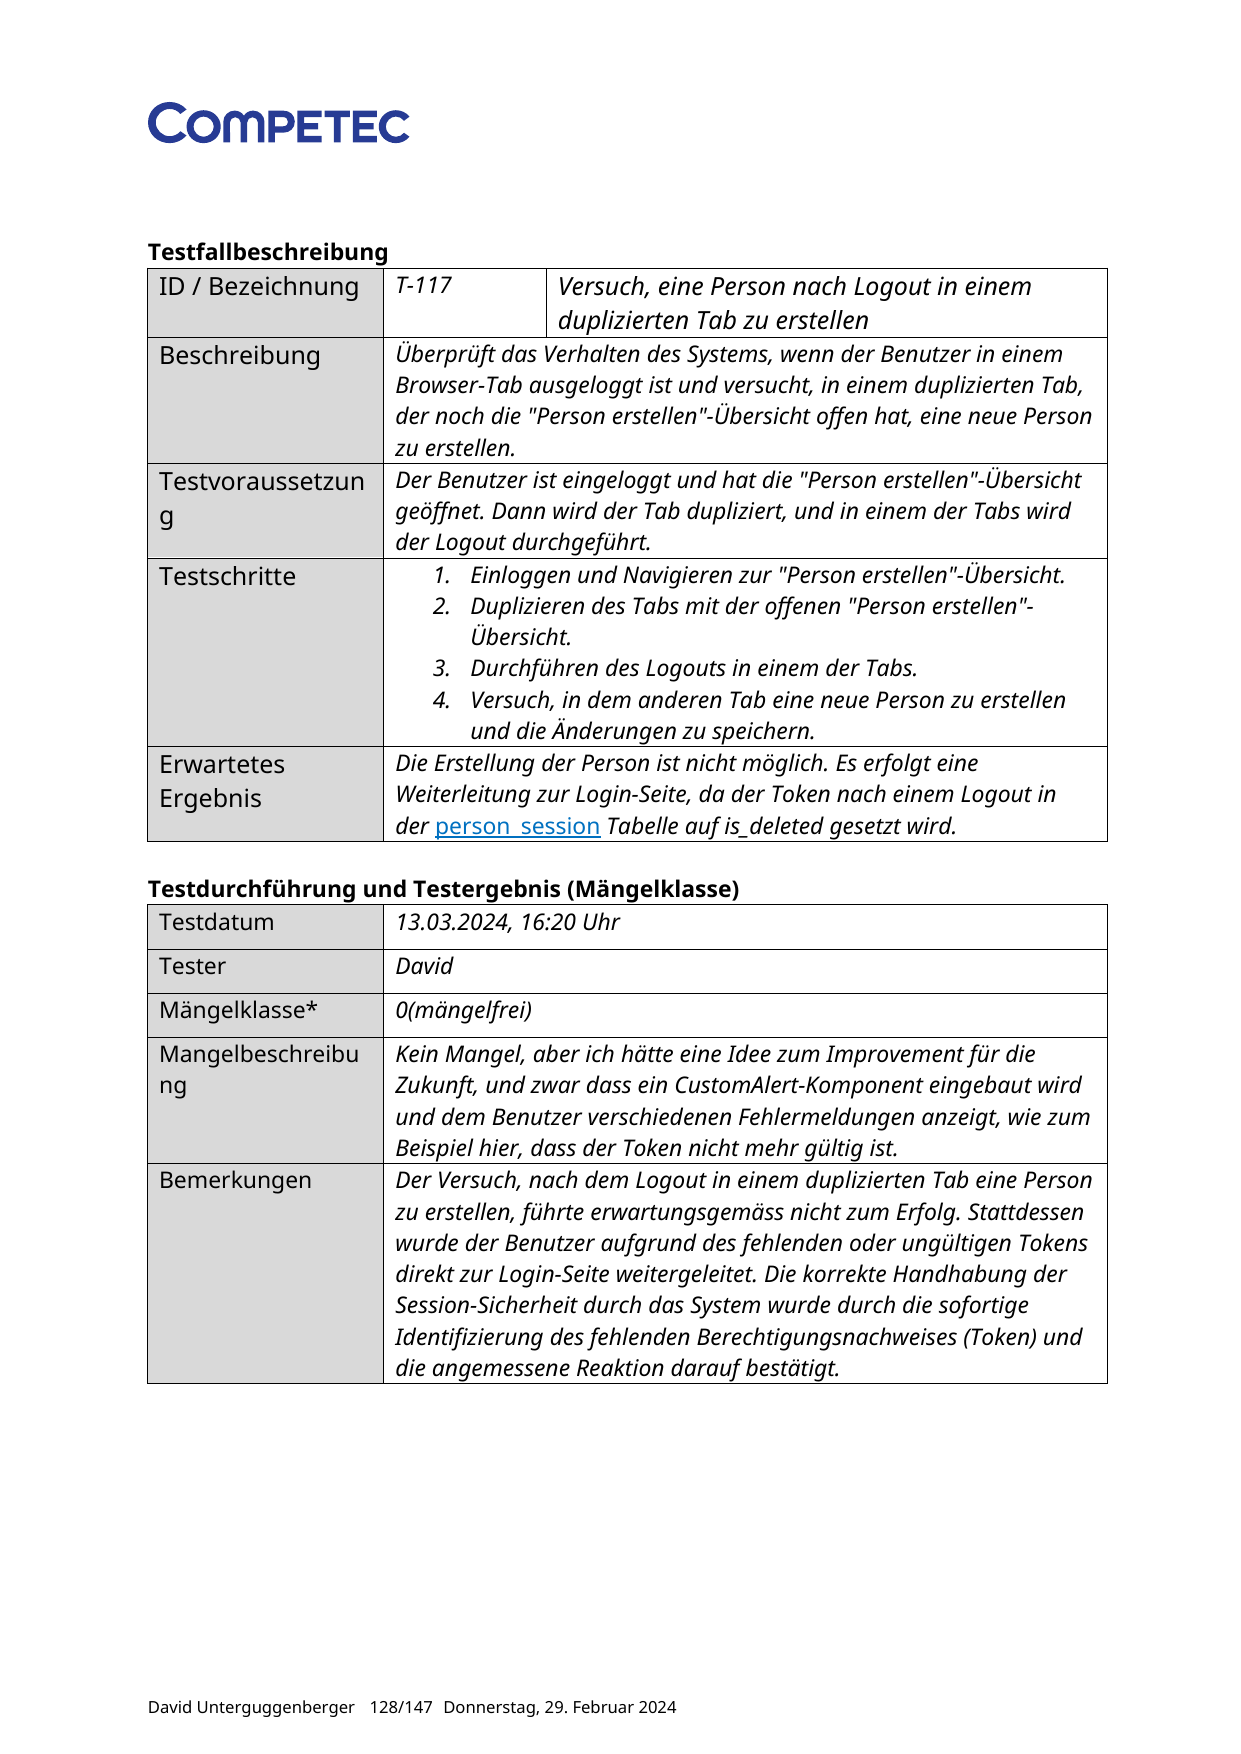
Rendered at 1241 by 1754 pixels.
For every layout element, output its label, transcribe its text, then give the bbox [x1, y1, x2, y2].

table_cell Der Versuch, nach dem Logout in einem duplizierten Tab eine Person zu erstellen, führte erwartungsgemäss nicht zum Erfolg. Stattdessen wurde der Benutzer aufgrund des fehlenden oder ungültigen Tokens direkt zur Login-Seite weitergeleitet. Die korrekte Handhabung der Session-Sicherheit durch das System wurde durch die sofortige Identifizierung des fehlenden Berechtigungsnachweises (Token) und die angemessene Reaktion darauf bestätigt. [384, 1164, 1107, 1383]
table_cell Mängelklasse* [148, 994, 383, 1037]
table_cell David [384, 950, 1107, 993]
table_header Testdatum [148, 905, 383, 949]
text Testdurchführung und Testergebnis (Mängelklasse) [148, 873, 1122, 904]
table_cell Testvoraussetzung [148, 464, 383, 557]
table_cell 0(mängelfrei) [384, 994, 1107, 1037]
table_cell Tester [148, 950, 383, 993]
table_cell Mangelbeschreibung [148, 1038, 383, 1163]
table_header Versuch, eine Person nach Logout in einem duplizierten Tab zu erstellen [547, 269, 1107, 337]
table_header T-117 [384, 269, 546, 337]
table_cell Bemerkungen [148, 1164, 383, 1383]
table_cell Einloggen und Navigieren zur "Person erstellen"-Übersicht. Duplizieren des Tabs mit der offenen "Person erstellen"-Übersicht. Durchführen des Logouts in einem der Tabs. Versuch, in dem anderen Tab eine neue Person zu erstellen und die Änderungen zu speichern. [384, 559, 1107, 746]
table_cell Testschritte [148, 559, 383, 746]
table_cell Kein Mangel, aber ich hätte eine Idee zum Improvement für die Zukunft, und zwar dass ein CustomAlert-Komponent eingebaut wird und dem Benutzer verschiedenen Fehlermeldungen anzeigt, wie zum Beispiel hier, dass der Token nicht mehr gültig ist. [384, 1038, 1107, 1163]
text Testfallbeschreibung [148, 236, 1122, 267]
table_cell Erwartetes Ergebnis [148, 747, 383, 841]
table_header ID / Bezeichnung [148, 269, 383, 337]
table_cell Der Benutzer ist eingeloggt und hat die "Person erstellen"-Übersicht geöffnet. Dann wird der Tab dupliziert, und in einem der Tabs wird der Logout durchgeführt. [384, 464, 1107, 557]
table_header 13.03.2024, 16:20 Uhr [384, 905, 1107, 949]
table_cell Die Erstellung der Person ist nicht möglich. Es erfolgt eine Weiterleitung zur Login-Seite, da der Token nach einem Logout in der person_session Tabelle auf is_deleted gesetzt wird. [384, 747, 1107, 841]
table_cell Beschreibung [148, 338, 383, 463]
table_cell Überprüft das Verhalten des Systems, wenn der Benutzer in einem Browser-Tab ausgeloggt ist und versucht, in einem duplizierten Tab, der noch die "Person erstellen"-Übersicht offen hat, eine neue Person zu erstellen. [384, 338, 1107, 463]
